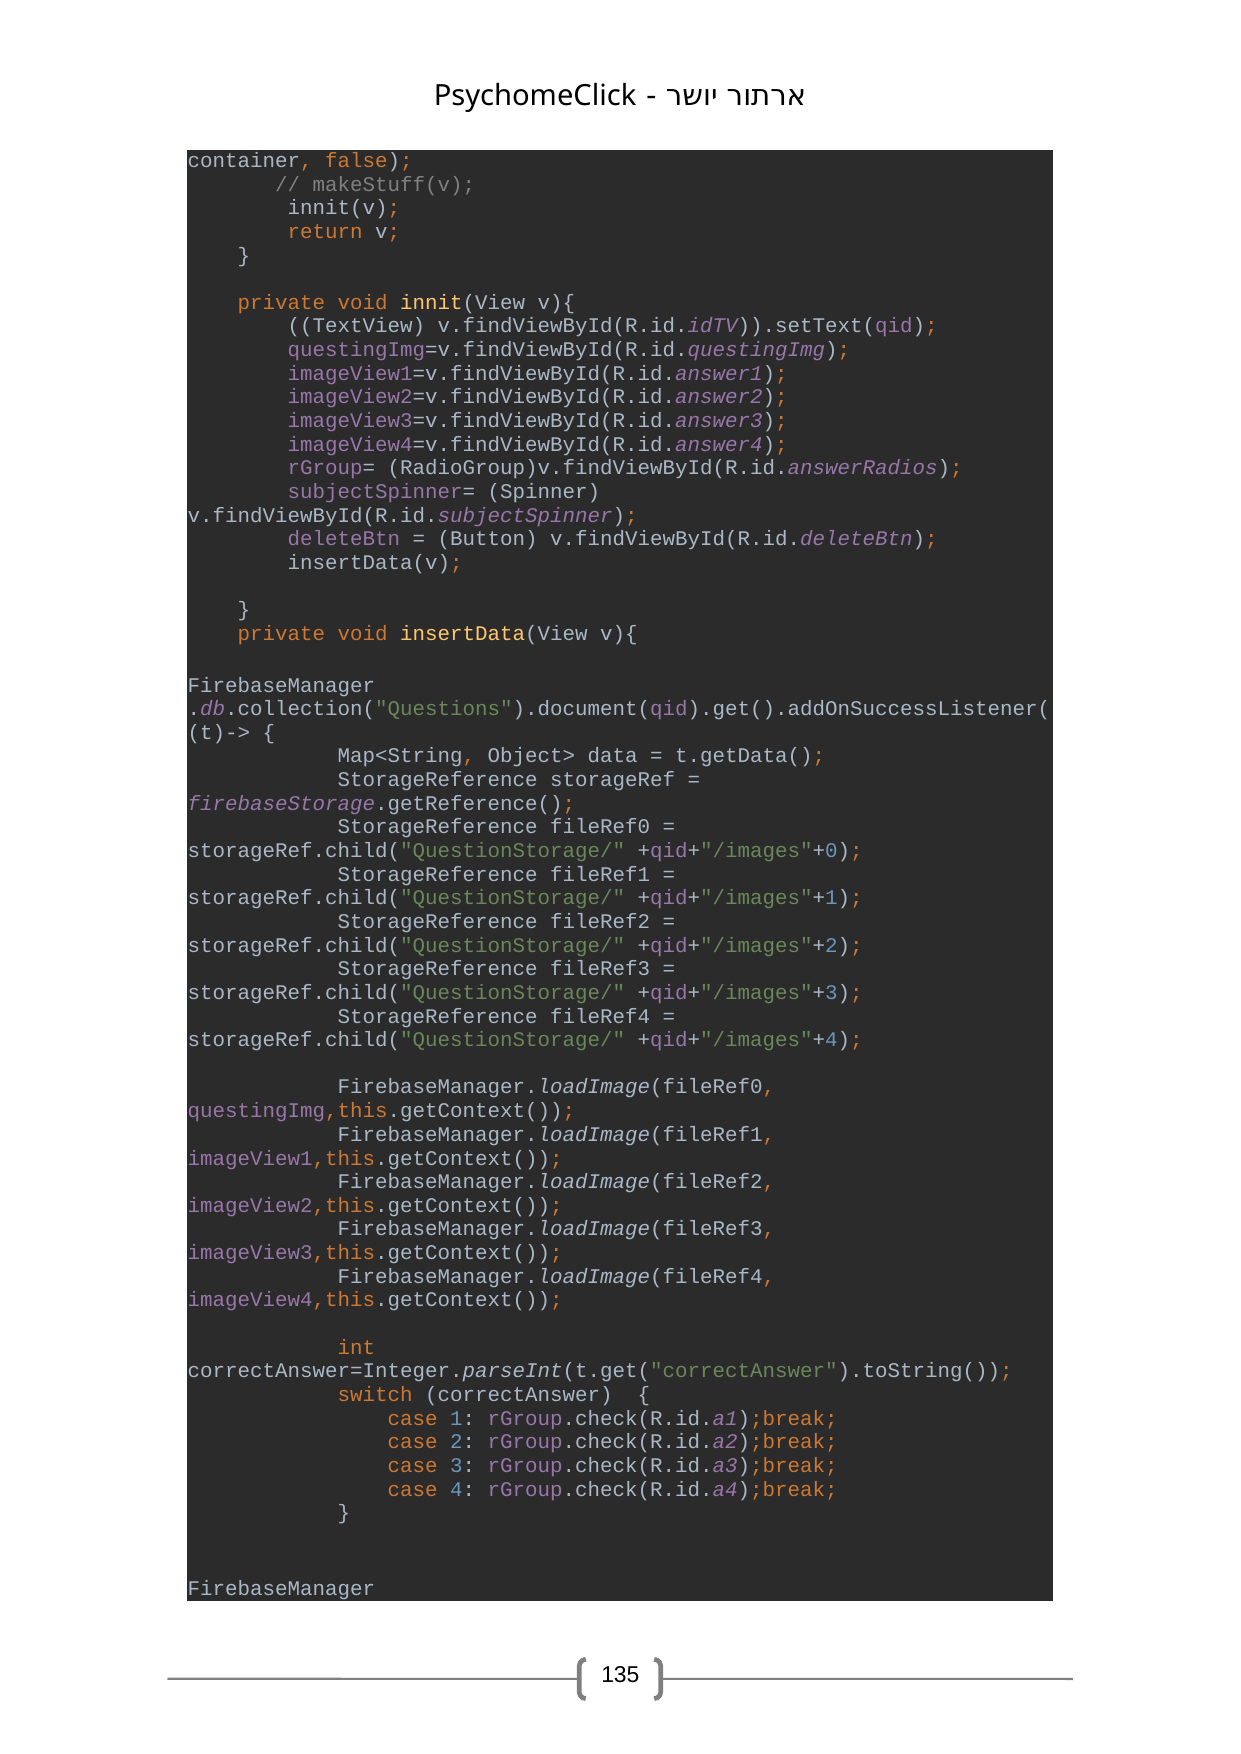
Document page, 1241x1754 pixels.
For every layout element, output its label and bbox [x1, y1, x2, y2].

text [187, 150, 1053, 1601]
